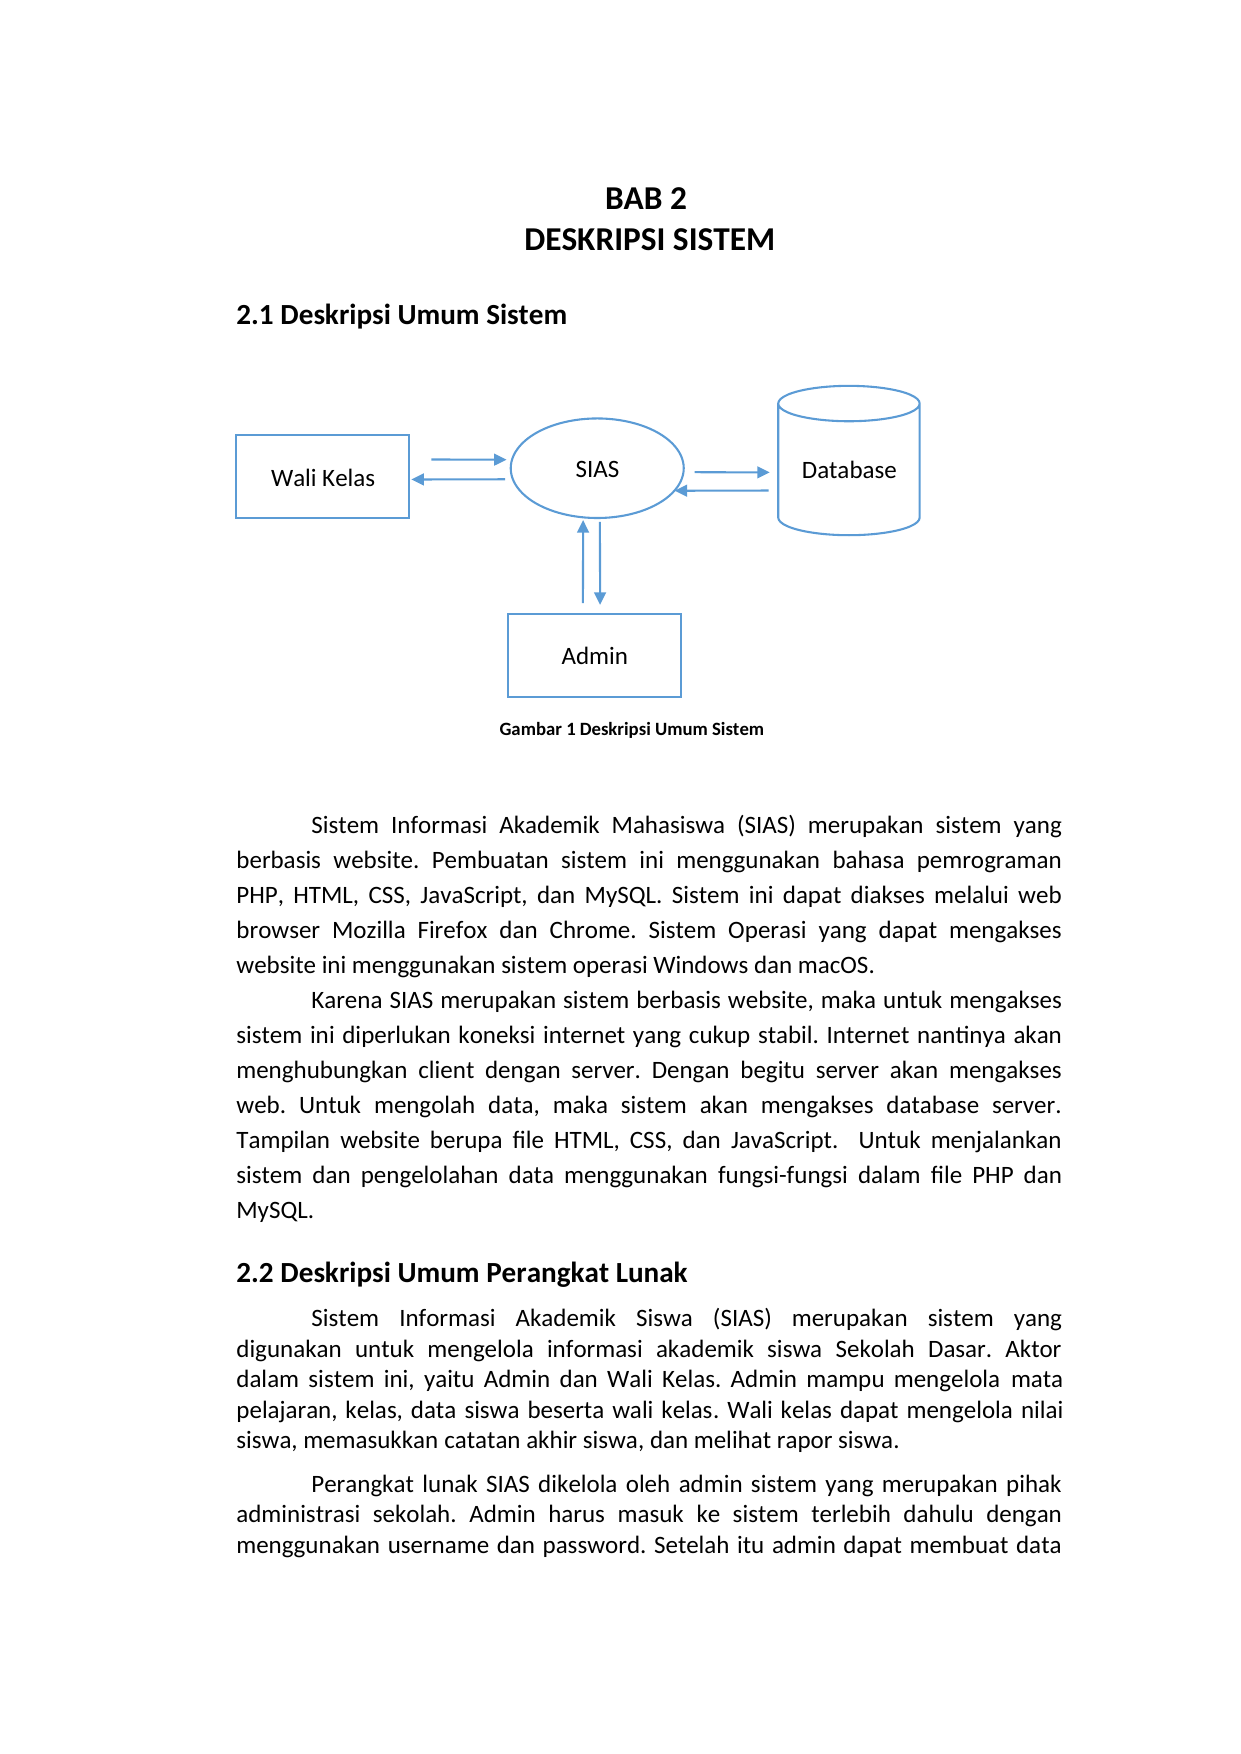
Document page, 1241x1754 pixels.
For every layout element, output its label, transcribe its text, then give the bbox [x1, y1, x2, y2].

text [236, 1468, 1063, 1559]
subtitle DESKRIPSI SISTEM [236, 177, 1063, 259]
text Sistem Informasi Akademik Siswa (SIAS) merupakan sistem yang digunakan untuk mengelola informasi akademik siswa Sekolah Dasar. Aktor dalam sistem ini, yaitu Admin dan Wali Kelas. Admin mampu mengelola mata pelajaran, kelas, data siswa beserta wali kelas. Wali kelas dapat mengelola nilai siswa, memasukkan catatan akhir siswa, dan melihat rapor siswa. [236, 1303, 1063, 1455]
text Karena SIAS merupakan sistem berbasis website, maka untuk mengakses sistem ini diperlukan koneksi internet yang cukup stabil. Internet nantinya akan menghubungkan client dengan server. Dengan begitu server akan mengakses web. Untuk mengolah data, maka sistem akan mengakses database server. Tampilan website berupa file HTML, CSS, dan JavaScript. Untuk menjalankan sistem dan pengelolahan data menggunakan fungsi-fungsi dalam file PHP dan MySQL. [236, 984, 1063, 1225]
text Sistem Informasi Akademik Mahasiswa (SIAS) merupakan sistem yang berbasis website. Pembuatan sistem ini menggunakan bahasa pemrograman PHP, HTML, CSS, JavaScript, dan MySQL. Sistem ini dapat diakses melalui web browser Mozilla Firefox dan Chrome. Sistem Operasi yang dapat mengakses website ini menggunakan sistem operasi Windows dan macOS. [236, 809, 1063, 980]
subtitle Deskripsi Umum Sistem [236, 296, 1063, 332]
subtitle Deskripsi Umum Perangkat Lunak [236, 1254, 1063, 1290]
